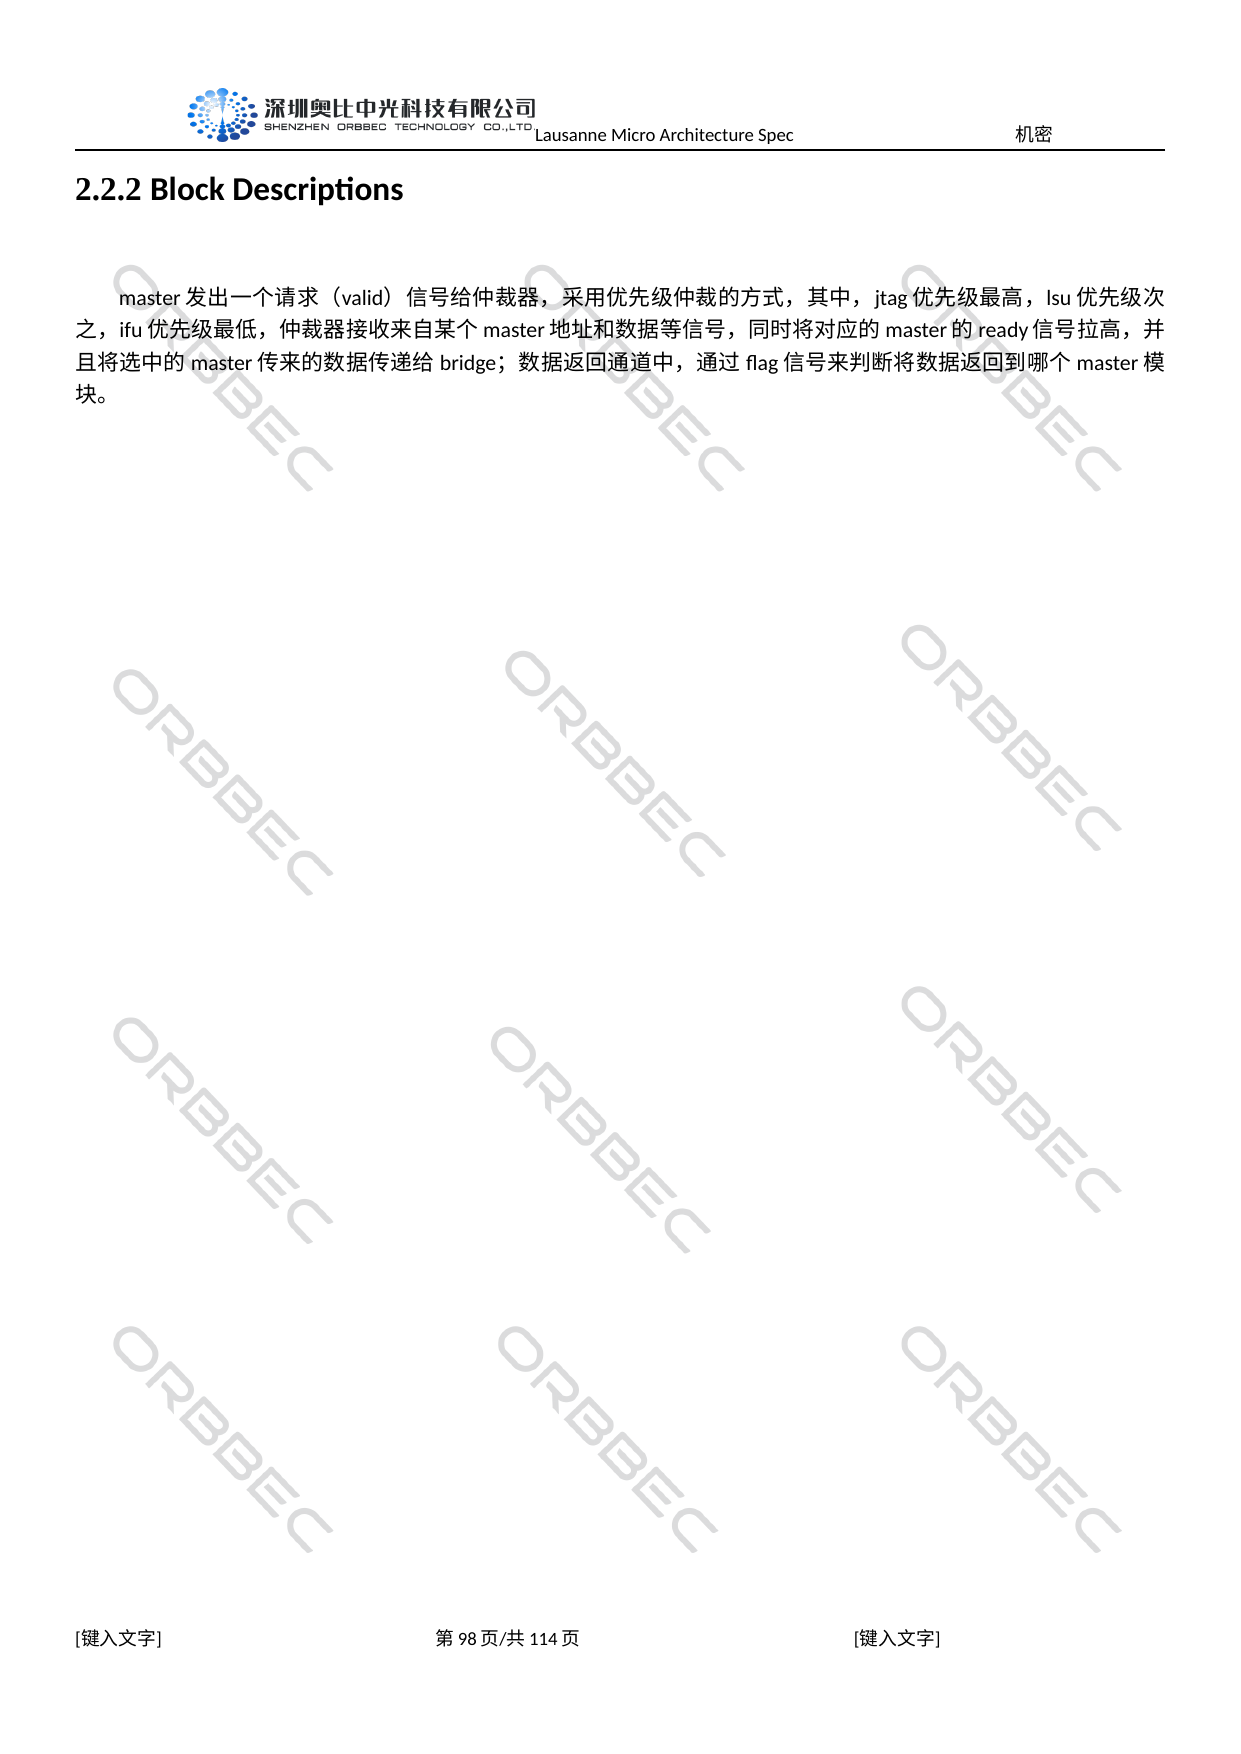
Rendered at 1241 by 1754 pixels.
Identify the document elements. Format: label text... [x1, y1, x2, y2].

picture [45, 63, 1195, 1690]
text master发出一个请求（valid）信号给仲裁器，采用优先级仲裁的方式，其中，jtag优先级最高，lsu优先级次之，ifu优先级最低，仲裁器接收来自某个master地址和数据等信号，同时将对应的master的ready信号拉高，并且将选中的master传来的数据传递给bridge；数据返回通道中，通过flag信号来判断将数据返回到哪个master模块。 [75, 279, 1165, 409]
subtitle Block Descriptions [75, 156, 1165, 221]
